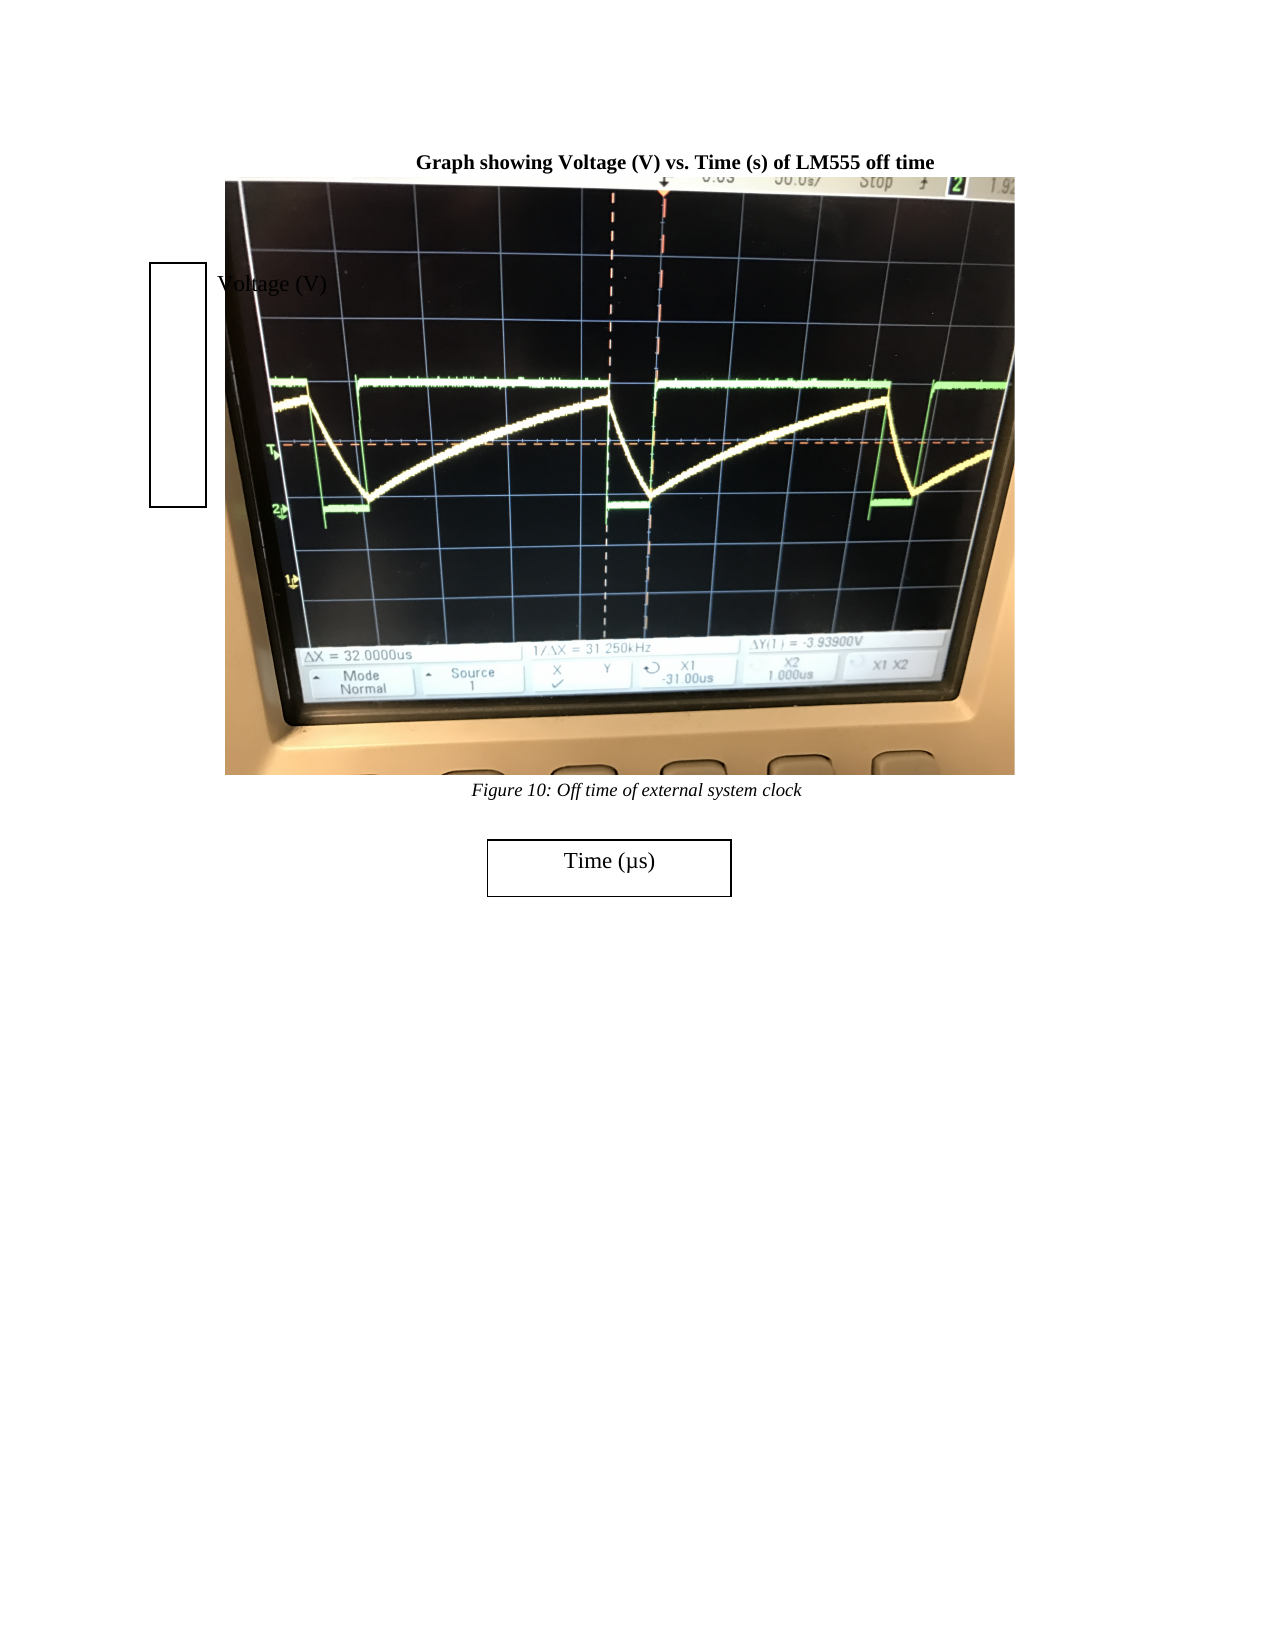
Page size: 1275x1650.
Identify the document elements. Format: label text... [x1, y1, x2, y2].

picture [225, 177, 1015, 775]
text Figure 10: Off time of external system clock [150, 779, 1125, 800]
text Graph showing Voltage (V) vs. Time (s) of LM555 off time [225, 150, 1125, 174]
